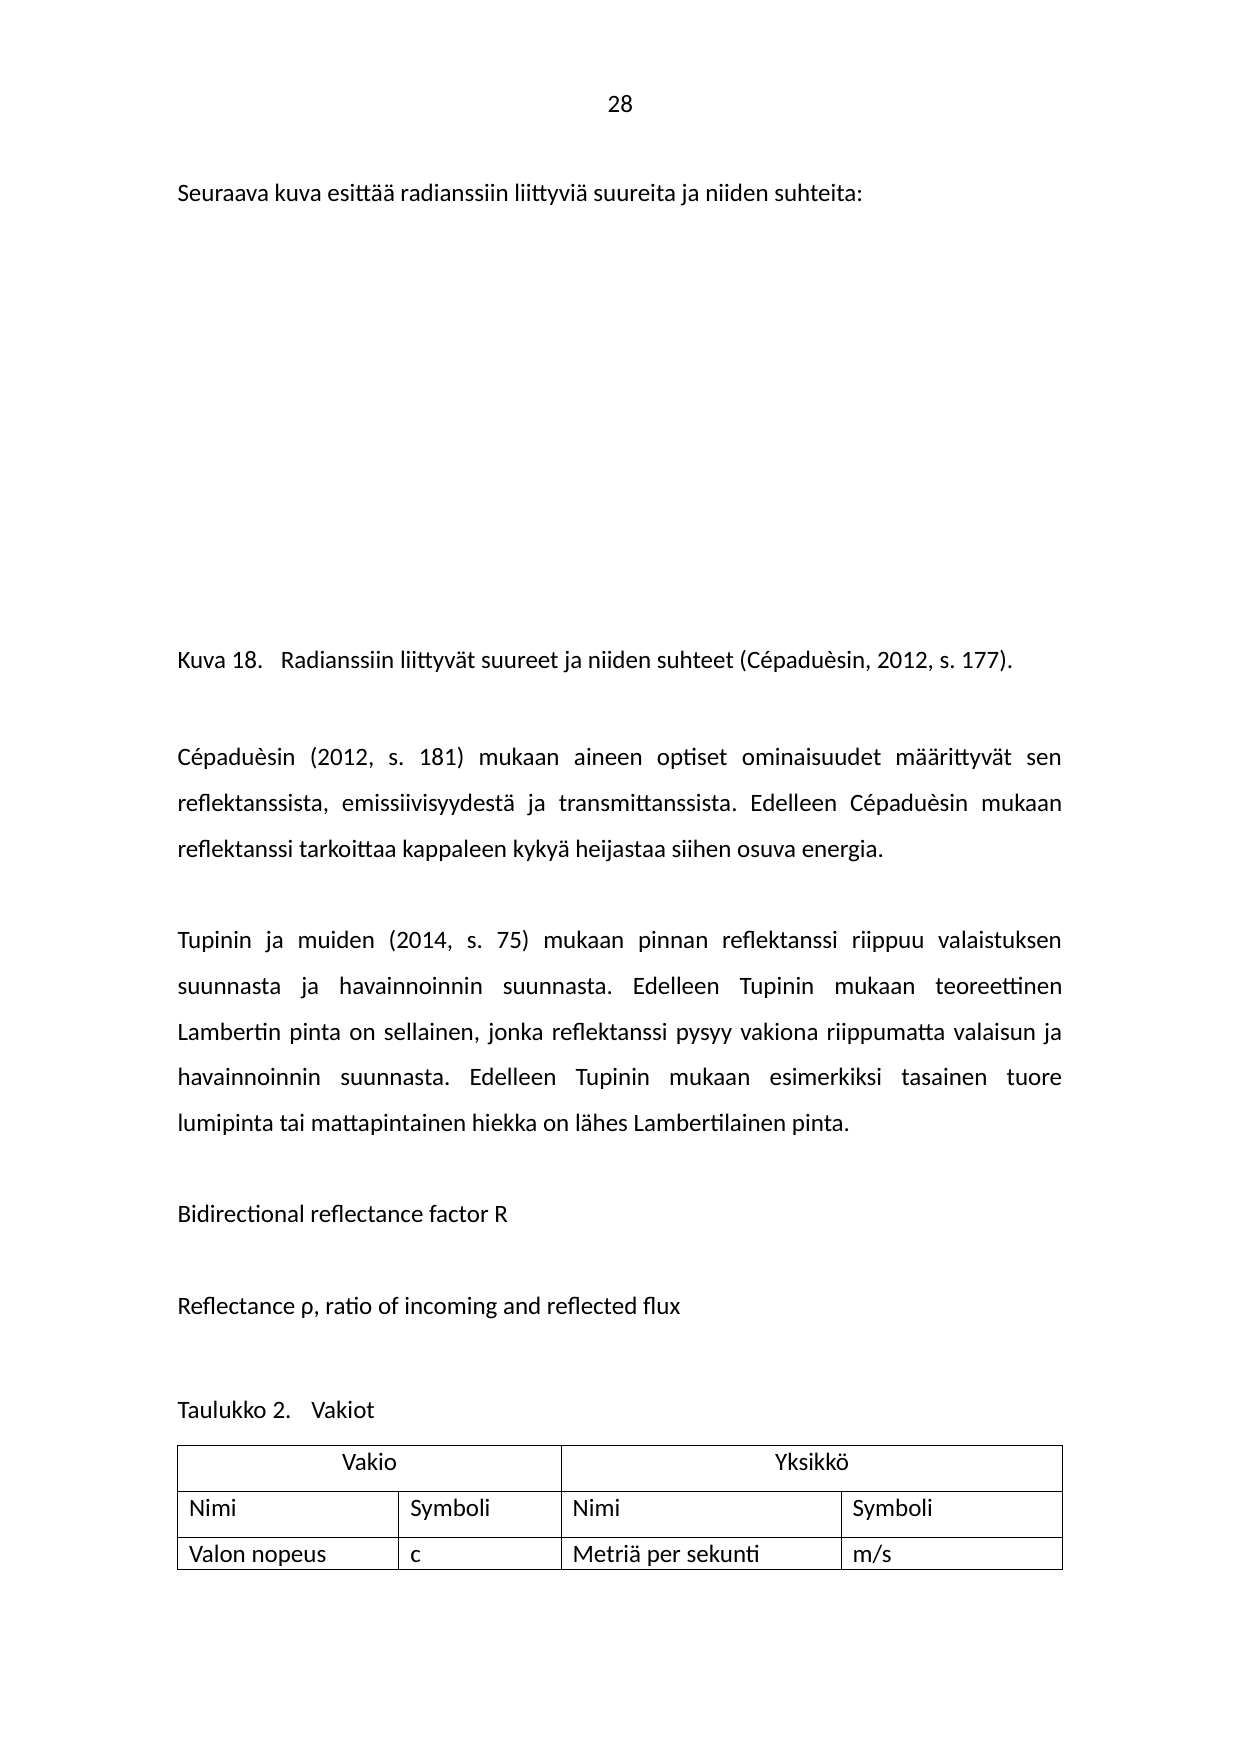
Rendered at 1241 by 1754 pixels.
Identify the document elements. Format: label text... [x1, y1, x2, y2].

text Taulukko 2. Vakiot [177, 1394, 1063, 1424]
table_cell Symboli [399, 1492, 561, 1537]
text Cépaduèsin (2012, s. 181) mukaan aineen optiset ominaisuudet määrittyvät sen reflektanssista, emissiivisyydestä ja transmittanssista. Edelleen Cépaduèsin mukaan reflektanssi tarkoittaa kappaleen kykyä heijastaa siihen osuva energia. [177, 741, 1063, 863]
table_header Yksikkö [562, 1446, 1062, 1491]
table_cell Symboli [842, 1492, 1062, 1537]
table_cell Valon nopeus [178, 1538, 398, 1569]
table_cell c [399, 1538, 561, 1569]
text Seuraava kuva esittää radianssiin liittyviä suureita ja niiden suhteita: [177, 177, 1063, 208]
table_header Vakio [178, 1446, 561, 1491]
table_cell Metriä per sekunti [562, 1538, 841, 1569]
text Reflectance ρ, ratio of incoming and reflected flux [177, 1290, 1063, 1321]
table_cell Nimi [178, 1492, 398, 1537]
table_cell m/s [842, 1538, 1062, 1569]
text Bidirectional reflectance factor R [177, 1199, 1063, 1229]
table_cell Nimi [562, 1492, 841, 1537]
text Tupinin ja muiden (2014, s. 75) mukaan pinnan reflektanssi riippuu valaistuksen suunnasta ja havainnoinnin suunnasta. Edelleen Tupinin mukaan teoreettinen Lambertin pinta on sellainen, jonka reflektanssi pysyy vakiona riippumatta valaisun ja havainnoinnin suunnasta. Edelleen Tupinin mukaan esimerkiksi tasainen tuore lumipinta tai mattapintainen hiekka on lähes Lambertilainen pinta. [177, 924, 1063, 1138]
text Kuva 18. Radianssiin liittyvät suureet ja niiden suhteet (Cépaduèsin, 2012, s. 177). [177, 644, 1063, 675]
